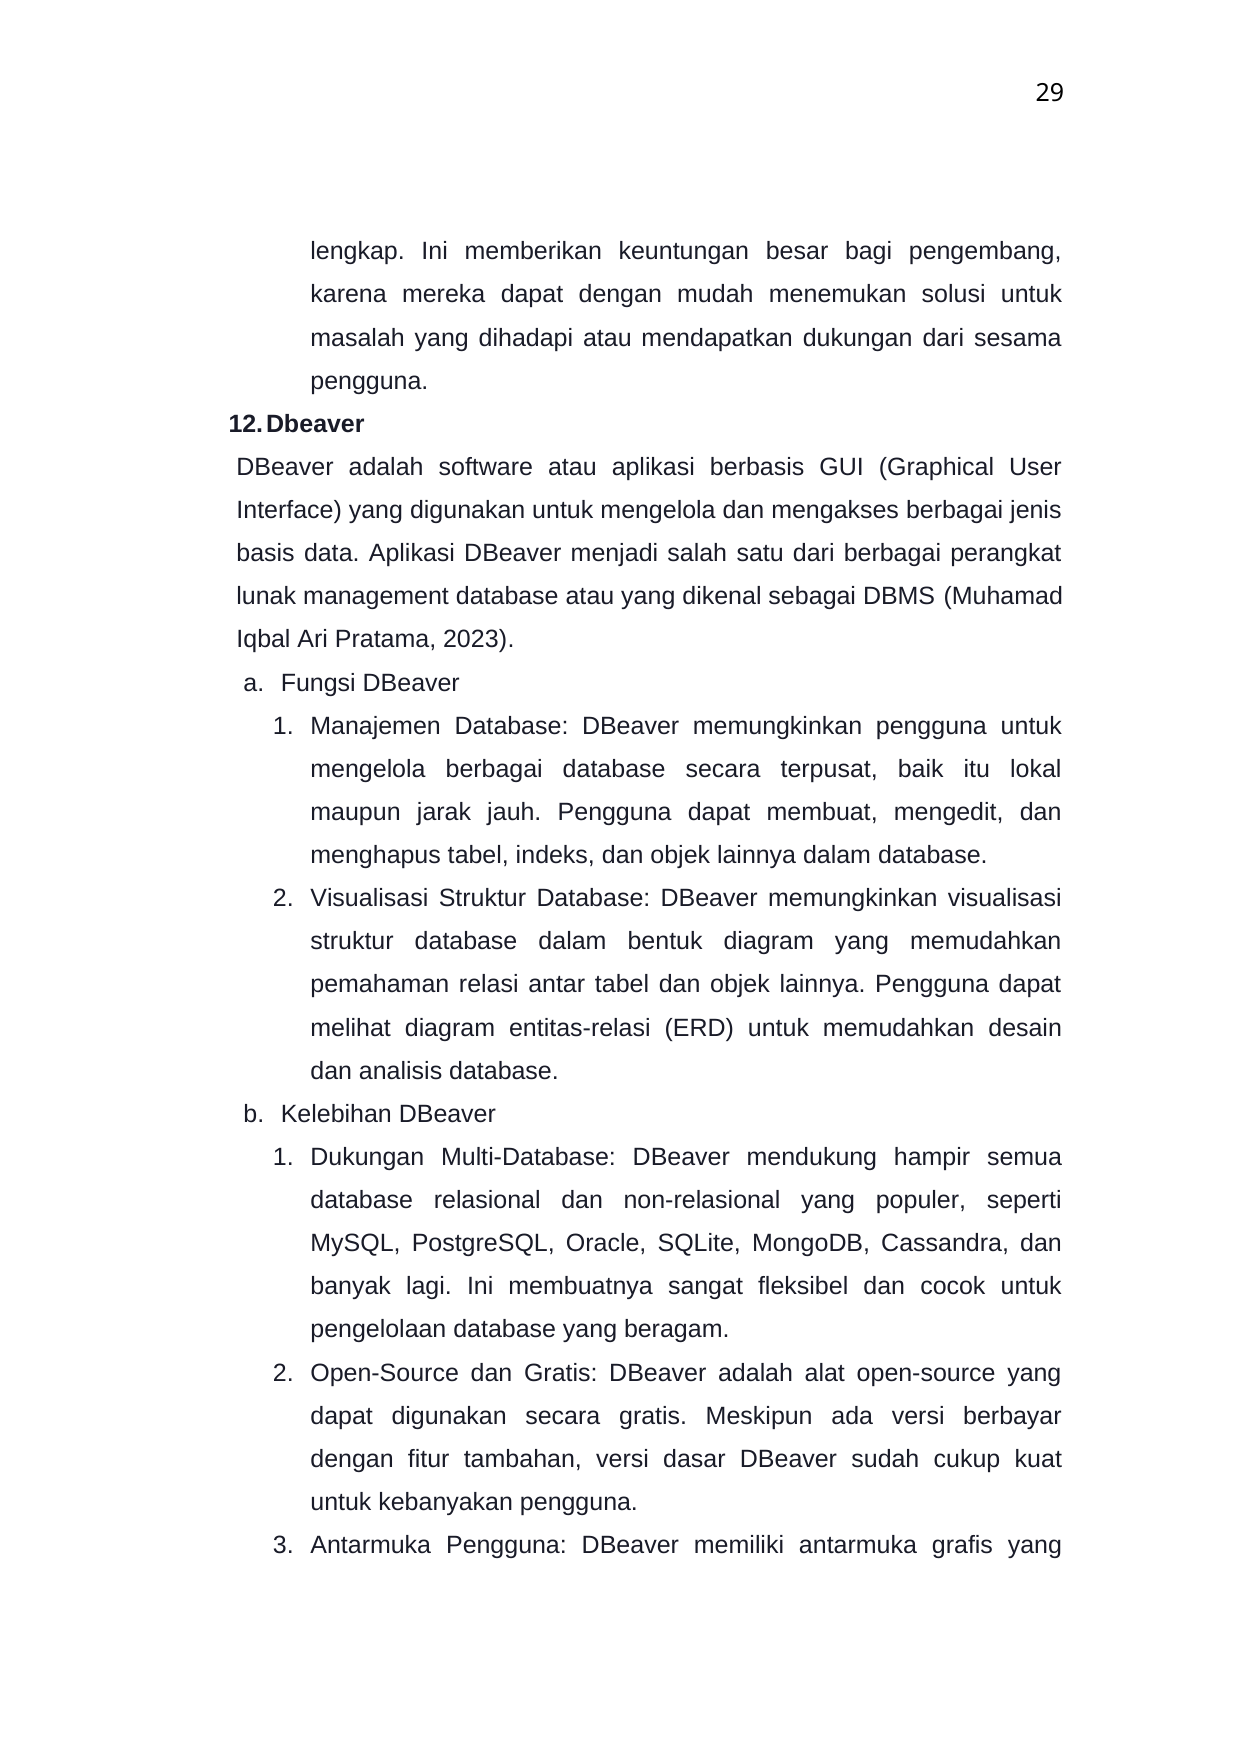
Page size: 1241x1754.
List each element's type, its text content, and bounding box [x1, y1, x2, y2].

list Visualisasi Struktur Database: DBeaver memungkinkan visualisasi struktur database dalam bentuk diagram yang memudahkan pemahaman relasi antar tabel dan objek lainnya. Pengguna dapat melihat diagram entitas-relasi (ERD) untuk memudahkan desain dan analisis database. [273, 883, 1063, 1084]
list Fungsi DBeaver [243, 667, 1063, 696]
list Dukungan Multi-Database: DBeaver mendukung hampir semua database relasional dan non-relasional yang populer, seperti MySQL, PostgreSQL, Oracle, SQLite, MongoDB, Cassandra, dan banyak lagi. Ini membuatnya sangat fleksibel dan cocok untuk pengelolaan database yang beragam. [273, 1142, 1063, 1343]
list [273, 1530, 1063, 1559]
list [273, 236, 1063, 394]
list Manajemen Database: DBeaver memungkinkan pengguna untuk mengelola berbagai database secara terpusat, baik itu lokal maupun jarak jauh. Pengguna dapat membuat, mengedit, dan menghapus tabel, indeks, dan objek lainnya dalam database. [273, 711, 1063, 869]
list Dbeaver [228, 409, 1063, 437]
list Kelebihan DBeaver [243, 1099, 1063, 1127]
text DBeaver adalah software atau aplikasi berbasis GUI (Graphical User Interface) yang digunakan untuk mengelola dan mengakses berbagai jenis basis data. Aplikasi DBeaver menjadi salah satu dari berbagai perangkat lunak management database atau yang dikenal sebagai DBMS . [236, 452, 1063, 653]
list Open-Source dan Gratis: DBeaver adalah alat open-source yang dapat digunakan secara gratis. Meskipun ada versi berbayar dengan fitur tambahan, versi dasar DBeaver sudah cukup kuat untuk kebanyakan pengguna. [273, 1357, 1063, 1516]
